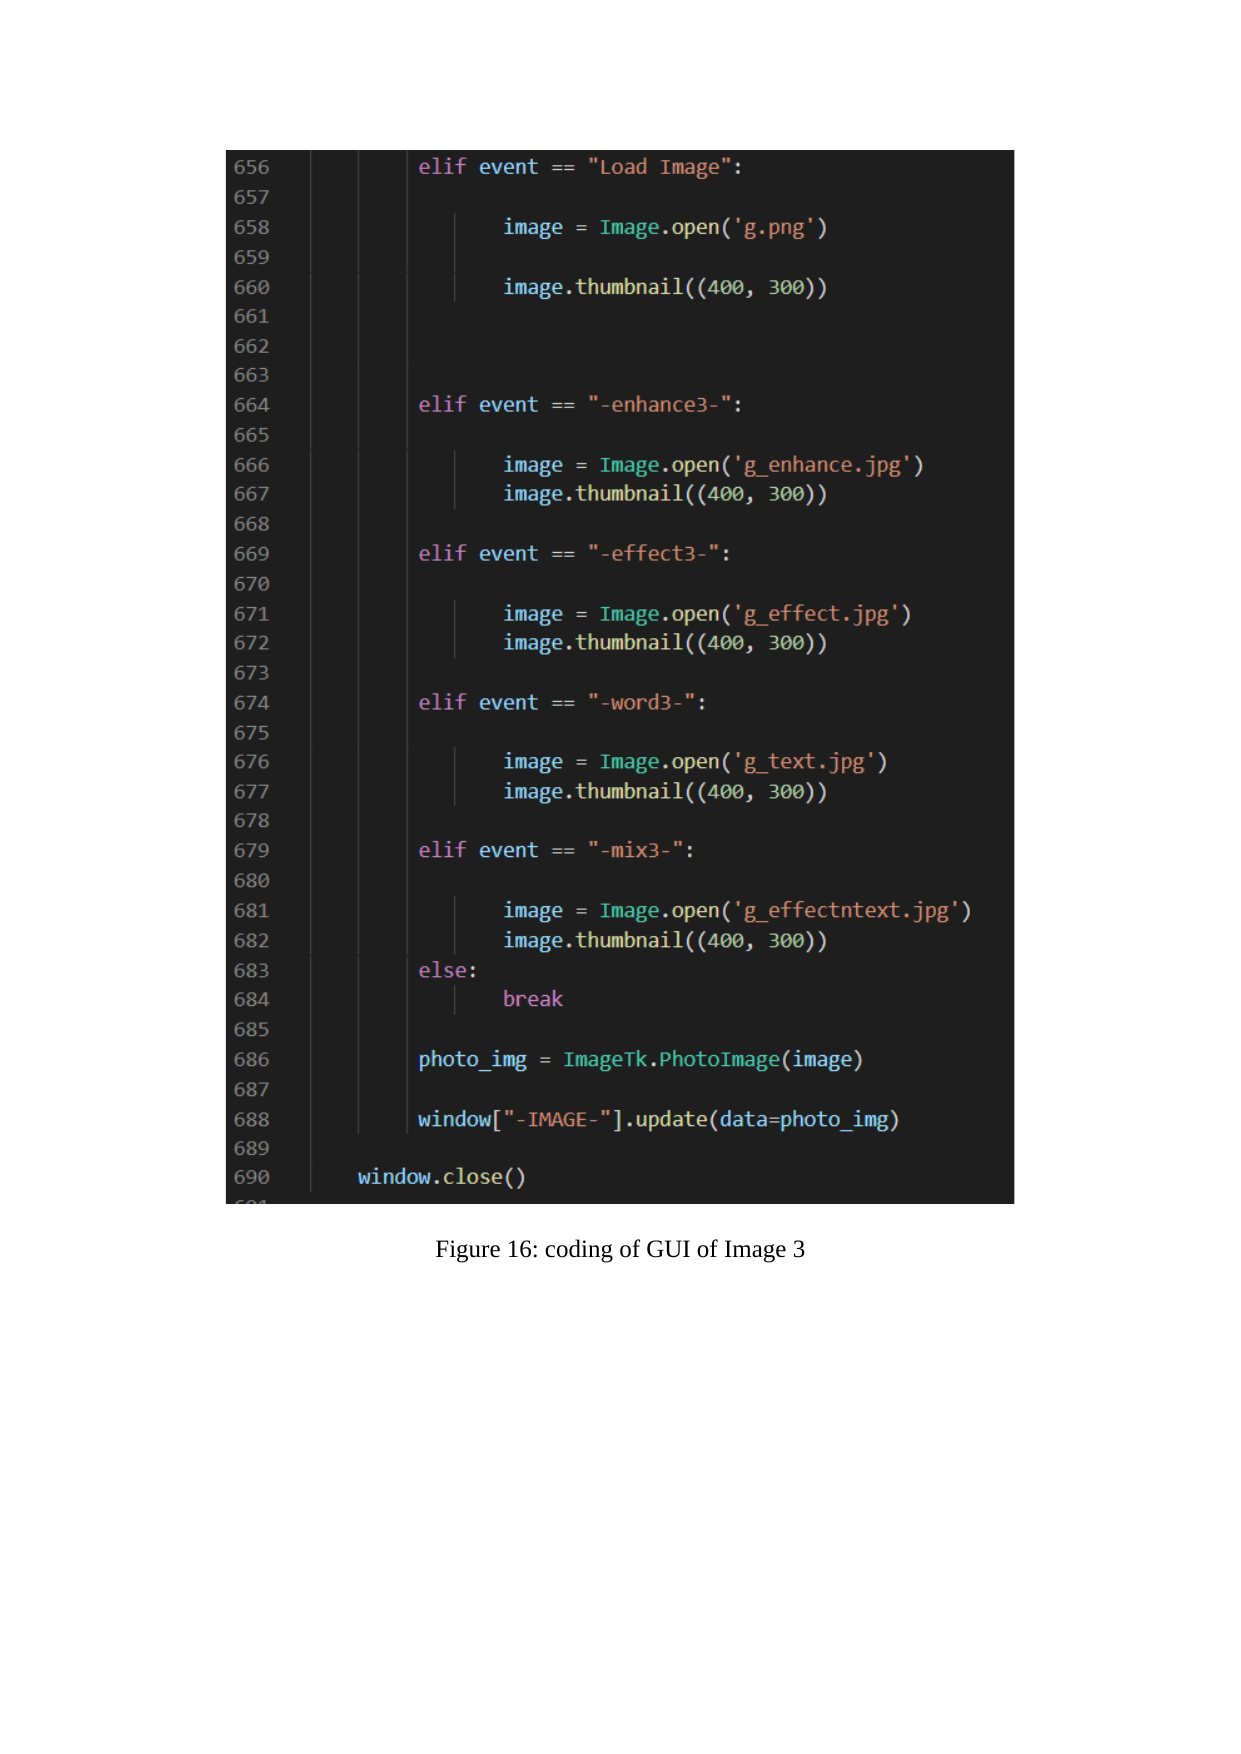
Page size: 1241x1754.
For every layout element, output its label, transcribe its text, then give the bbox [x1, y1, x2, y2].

text Figure 16: coding of GUI of Image 3 [187, 1234, 1053, 1263]
